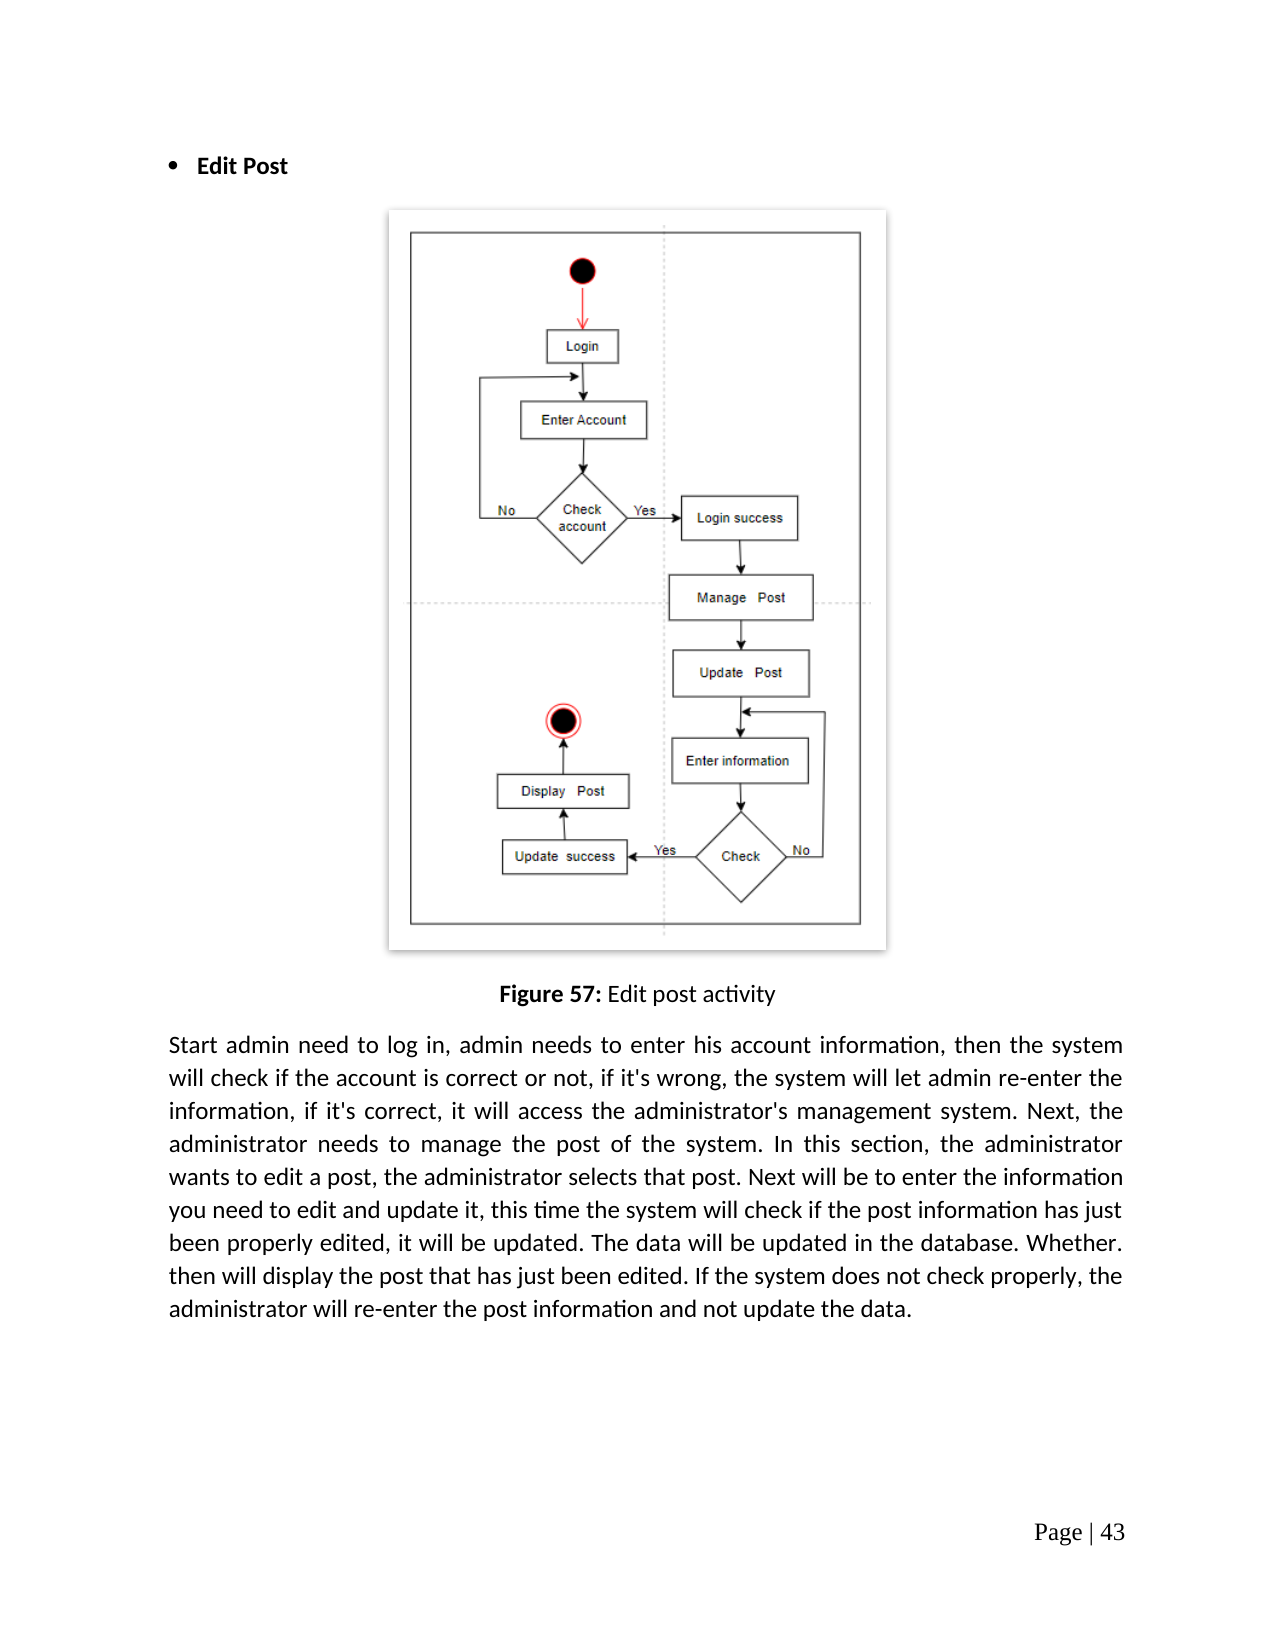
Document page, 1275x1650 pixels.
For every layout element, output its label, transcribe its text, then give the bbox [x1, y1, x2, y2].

picture [403, 225, 871, 936]
list Edit Post [169, 150, 1125, 181]
text Start admin need to log in, admin needs to enter his account information, then the system will check if the account is correct or not, if it's wrong, the system will let admin re-enter the information, if it's correct, it will access the administrator's management system. Next, the administrator needs to manage the post of the system. In this section, the administrator wants to edit a post, the administrator selects that post. Next will be to enter the information you need to edit and update it, this time the system will check if the post information has just been properly edited, it will be updated. The data will be updated in the database. Whether. then will display the post that has just been edited. If the system does not check properly, the administrator will re-enter the post information and not update the data. [169, 1029, 1125, 1323]
text Figure 57: Edit post activity [150, 978, 1125, 1008]
